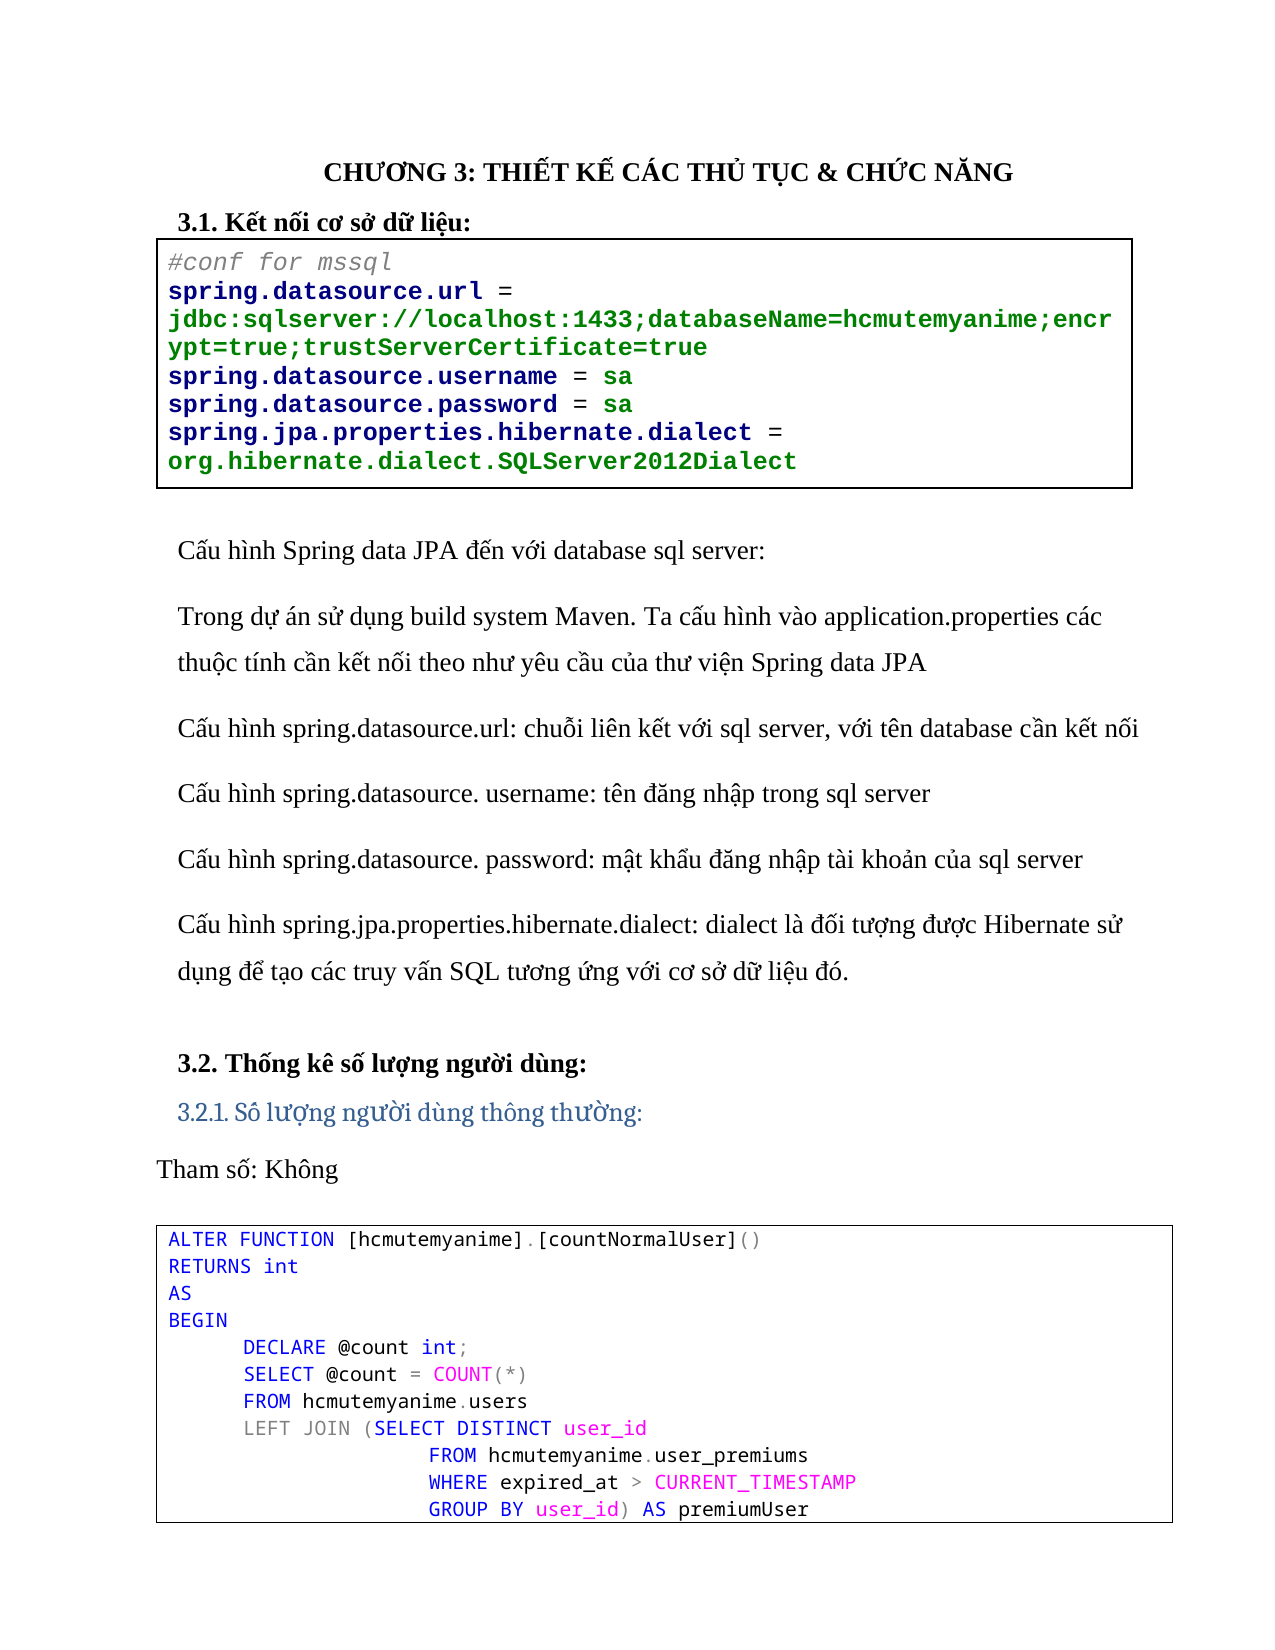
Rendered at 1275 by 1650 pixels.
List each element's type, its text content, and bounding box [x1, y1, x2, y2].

text Cấu hình spring.datasource. password: mật khẩu đăng nhập tài khoản của sql server [177, 843, 1145, 874]
text Cấu hình Spring data JPA đến với database sql server: [177, 534, 1145, 565]
subtitle 3.2.1. Số lượng người dùng thông thường: [177, 1097, 1131, 1128]
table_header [157, 1226, 1172, 1522]
table_header #conf for mssql spring.datasource.url = jdbc:sqlserver://localhost:1433;databaseName=hcmutemyanime;encrypt=true;trustServerCertificate=true spring.datasource.username = sa spring.datasource.password = sa spring.jpa.properties.hibernate.dialect = org.hibernate.dialect.SQLServer2012Dialect [158, 240, 1131, 487]
text Cấu hình spring.datasource.url: chuỗi liên kết với sql server, với tên database cần kết nối [177, 712, 1145, 743]
subtitle CHƯƠNG 3: THIẾT KẾ CÁC THỦ TỤC & CHỨC NĂNG [216, 156, 1121, 188]
subtitle 3.1. Kết nối cơ sở dữ liệu: [177, 206, 1131, 237]
text Trong dự án sử dụng build system Maven. Ta cấu hình vào application.properties các thuộc tính cần kết nối theo như yêu cầu của thư viện Spring data JPA [177, 600, 1145, 678]
text Cấu hình spring.datasource. username: tên đăng nhập trong sql server [177, 777, 1145, 809]
subtitle 3.2. Thống kê số lượng người dùng: [177, 1047, 1131, 1078]
text Cấu hình spring.jpa.properties.hibernate.dialect: dialect là đối tượng được Hibernate sử dụng để tạo các truy vấn SQL tương ứng với cơ sở dữ liệu đó. [177, 908, 1145, 986]
text Tham số: Không [156, 1153, 1131, 1184]
